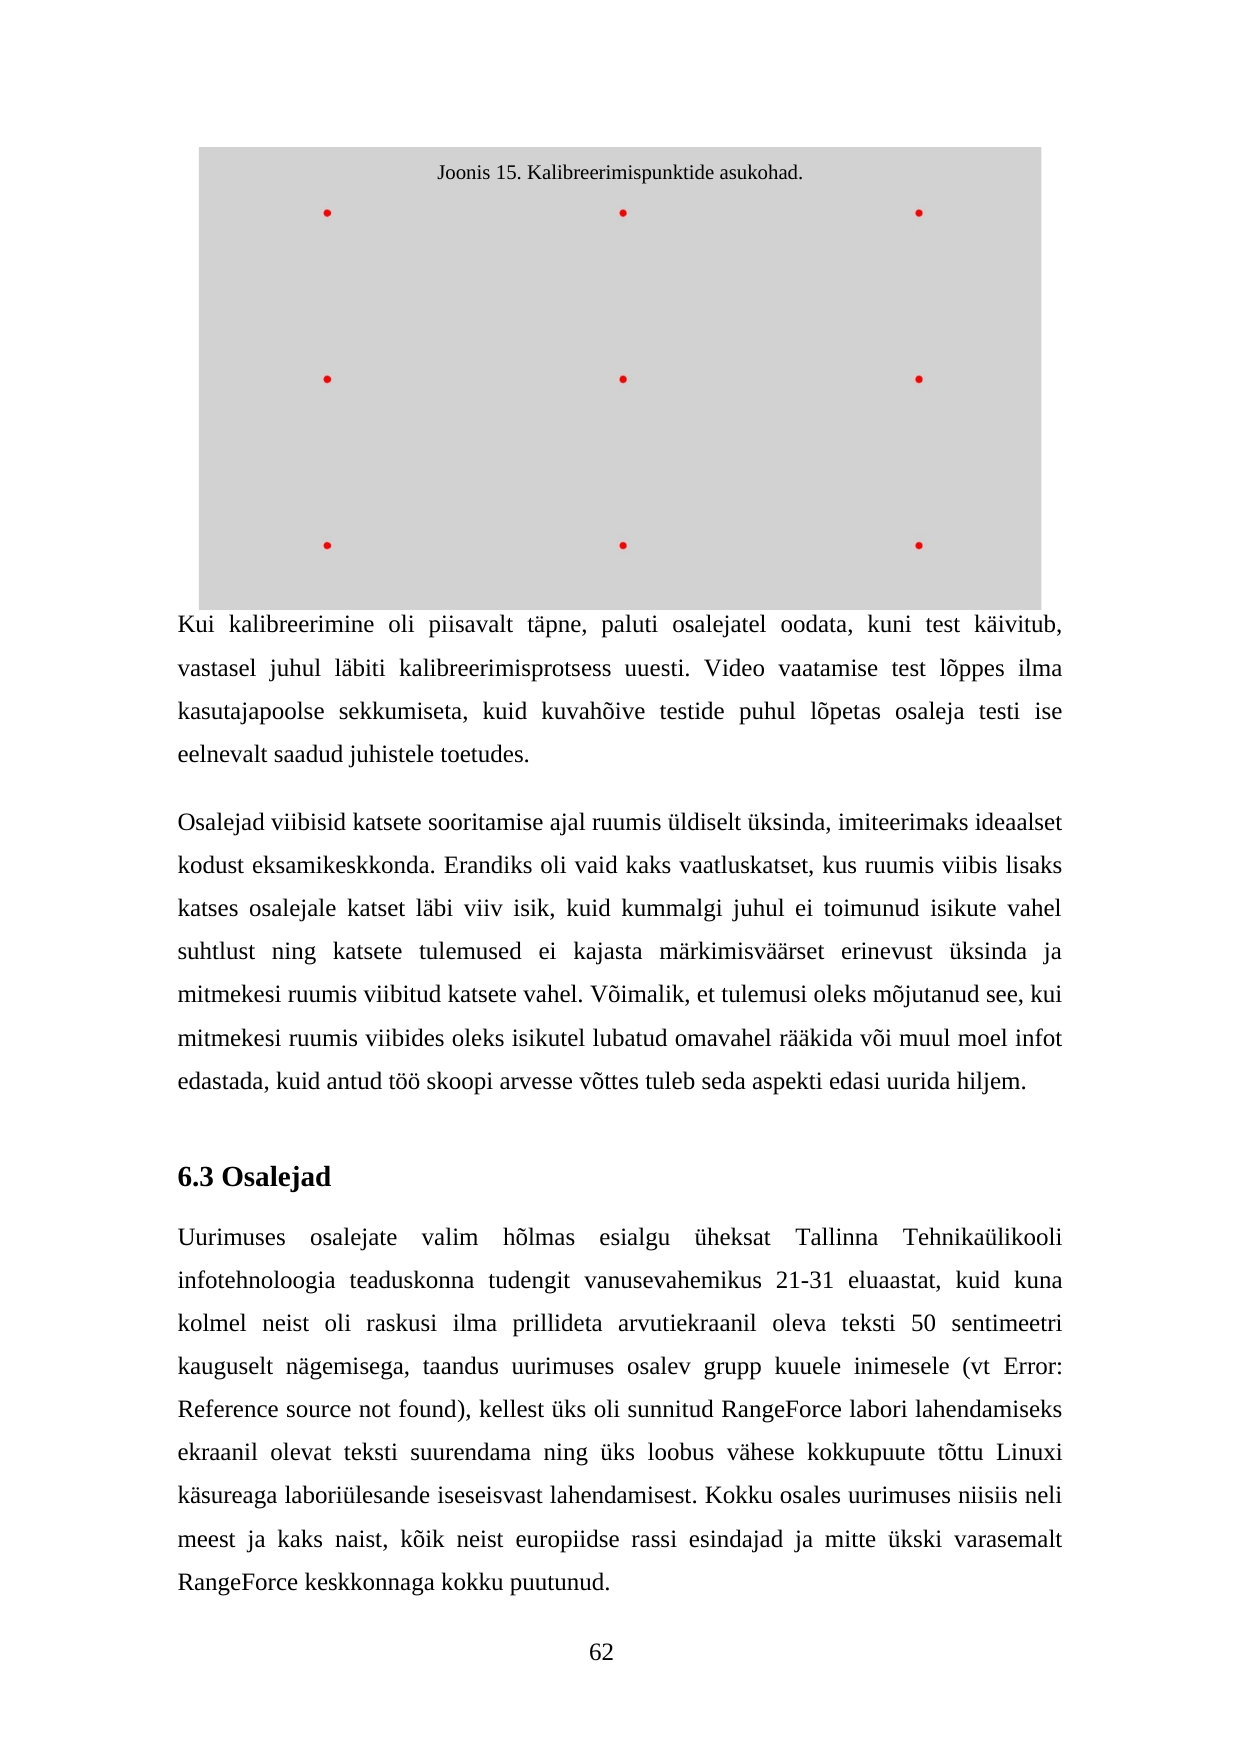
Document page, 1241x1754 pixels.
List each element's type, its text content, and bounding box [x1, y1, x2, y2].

text Osalejad viibisid katsete sooritamise ajal ruumis üldiselt üksinda, imiteerimaks ideaalset kodust eksamikeskkonda. Erandiks oli vaid kaks vaatluskatset, kus ruumis viibis lisaks katses osalejale katset läbi viiv isik, kuid kummalgi juhul ei toimunud isikute vahel suhtlust ning katsete tulemused ei kajasta märkimisväärset erinevust üksinda ja mitmekesi ruumis viibitud katsete vahel. Võimalik, et tulemusi oleks mõjutanud see, kui mitmekesi ruumis viibides oleks isikutel lubatud omavahel rääkida või muul moel infot edastada, kuid antud töö skoopi arvesse võttes tuleb seda aspekti edasi uurida hiljem. [177, 807, 1063, 1094]
subtitle Osalejad [177, 1159, 1063, 1192]
text Uurimuses osalejate valim hõlmas esialgu üheksat Tallinna Tehnikaülikooli infotehnoloogia teaduskonna tudengit vanusevahemikus 21-31 eluaastat, kuid kuna kolmel neist oli raskusi ilma prillideta arvutiekraanil oleva teksti 50 sentimeetri kauguselt nägemisega, taandus uurimuses osalev grupp kuuele inimesele (vt Tabel 4), kellest üks oli sunnitud RangeForce labori lahendamiseks ekraanil olevat teksti suurendama ning üks loobus vähese kokkupuute tõttu Linuxi käsureaga laboriülesande iseseisvast lahendamisest. Kokku osales uurimuses niisiis neli meest ja kaks naist, kõik neist europiidse rassi esindajad ja mitte ükski varasemalt RangeForce keskkonnaga kokku puutunud. [177, 1222, 1063, 1596]
picture [198, 147, 1042, 610]
text Joonis 15. Kalibreerimispunktide asukohad. [437, 160, 803, 184]
